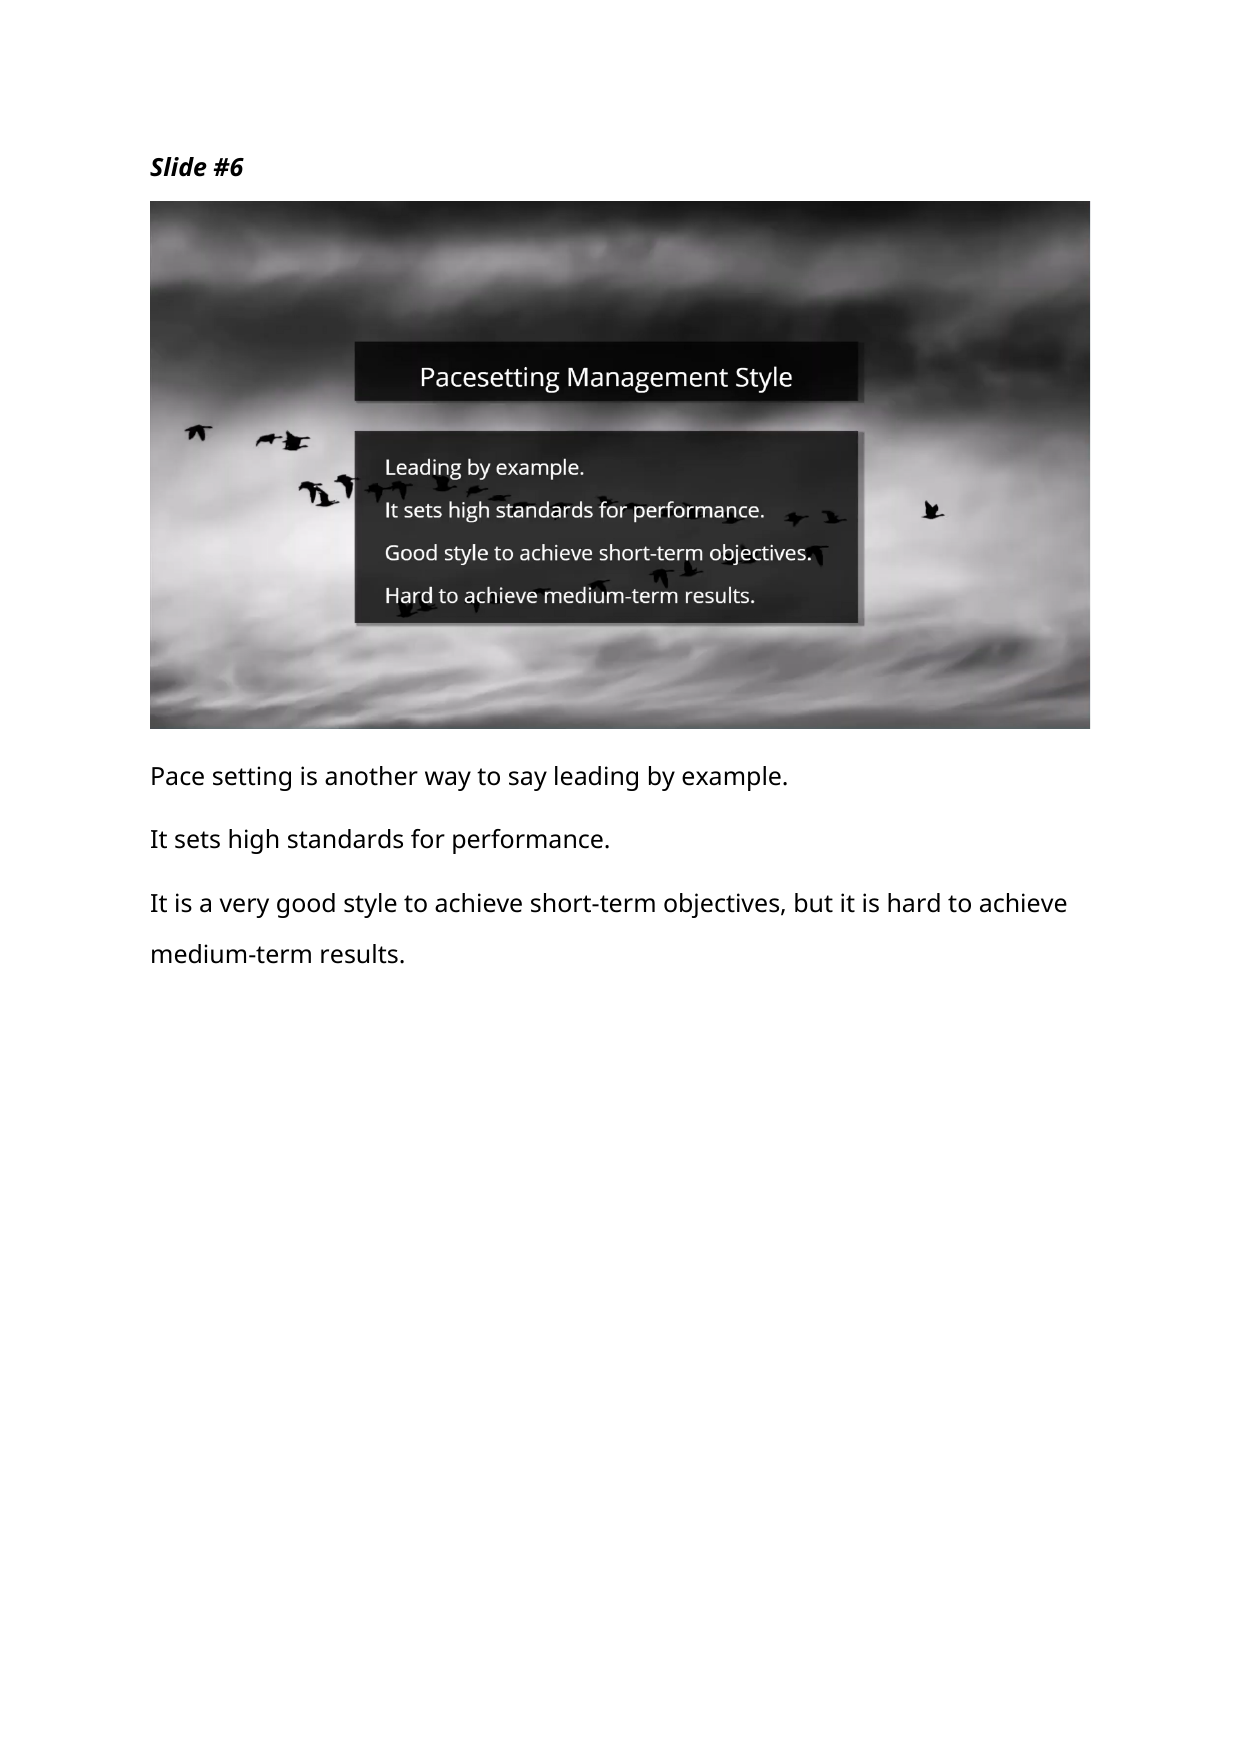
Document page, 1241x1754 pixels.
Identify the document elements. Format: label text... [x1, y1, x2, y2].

picture [150, 201, 1091, 729]
text Pace setting is another way to say leading by example. [150, 758, 1090, 792]
text It sets high standards for performance. [150, 822, 1090, 856]
subtitle Slide #6 [150, 150, 1090, 201]
text It is a very good style to achieve short-term objectives, but it is hard to achieve medium-term results. [150, 886, 1090, 971]
